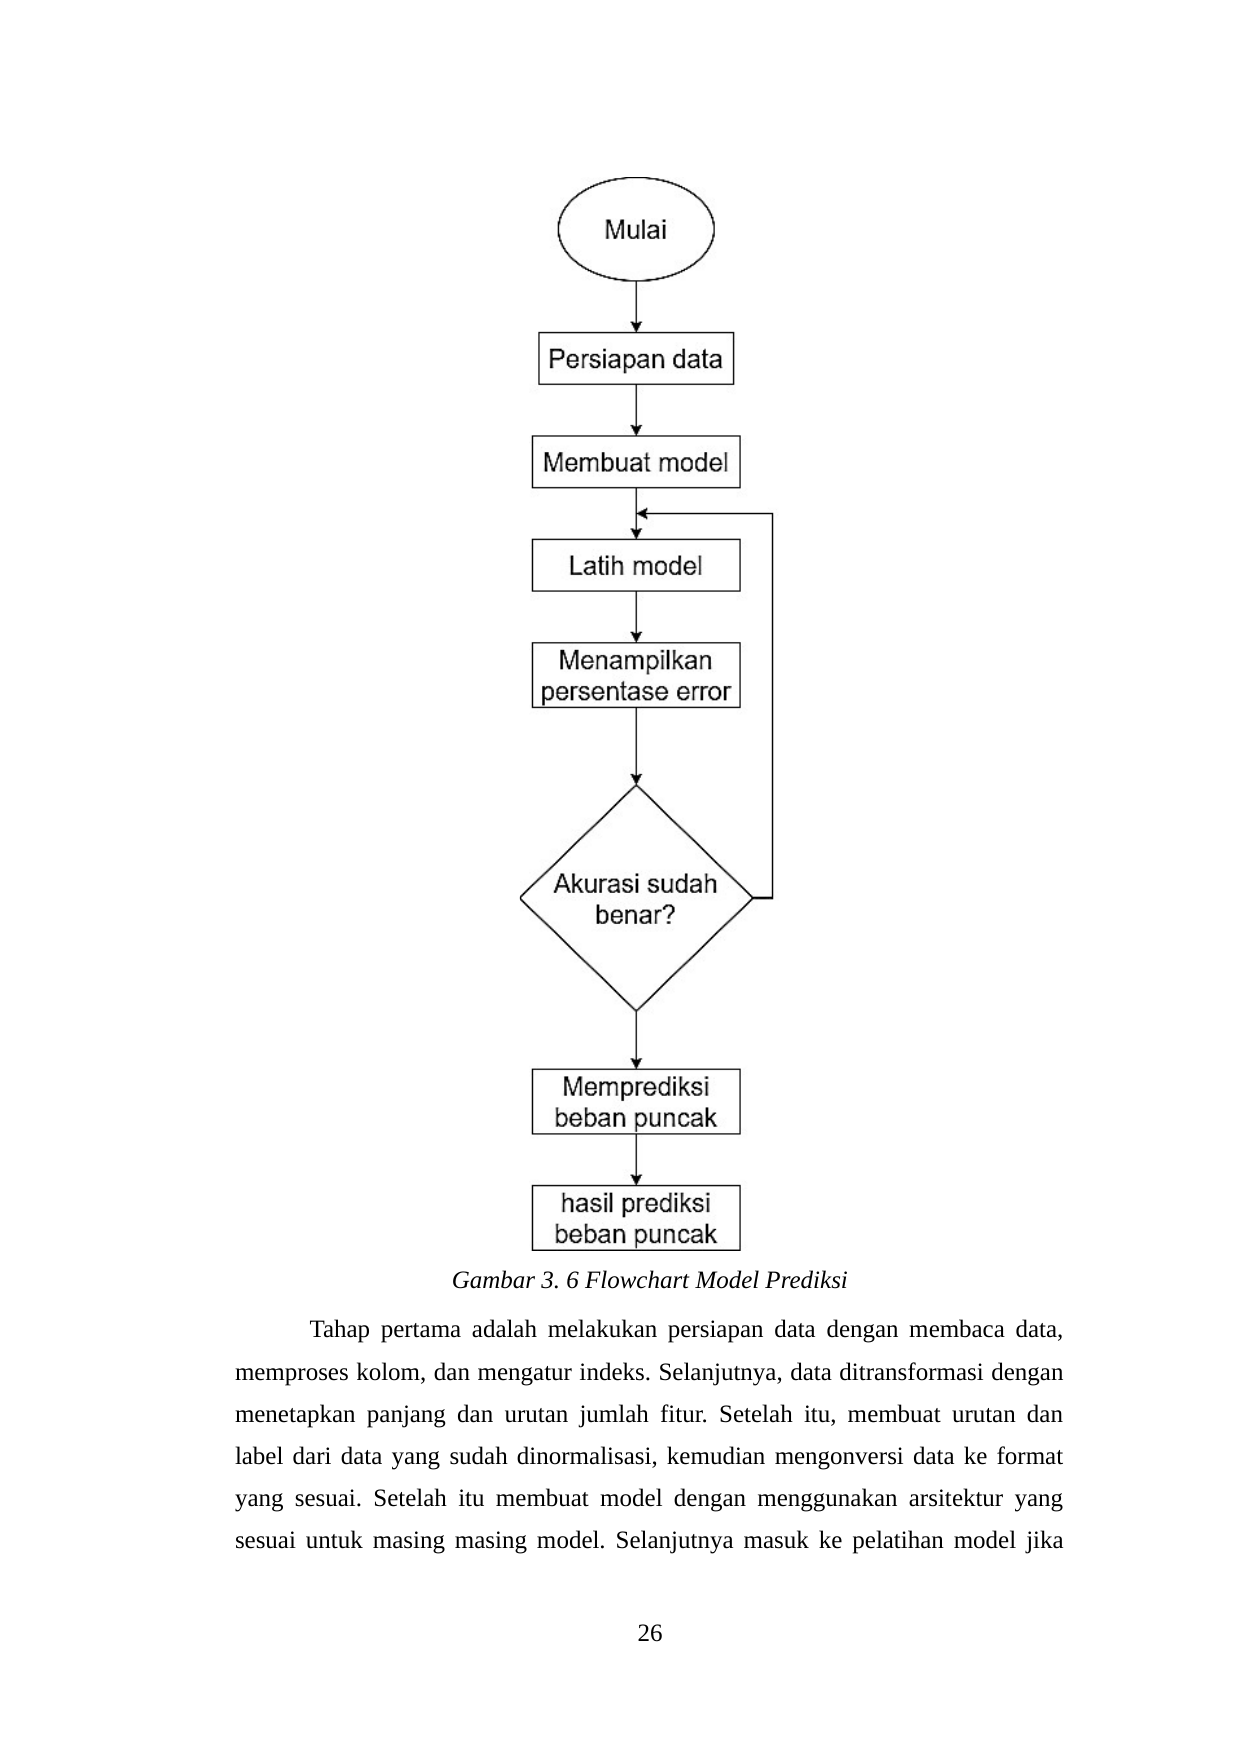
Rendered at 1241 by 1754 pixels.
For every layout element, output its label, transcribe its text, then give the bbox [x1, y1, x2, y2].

picture [519, 177, 785, 1251]
text Gambar 3. 6 Flowchart Model Prediksi [260, 1265, 1039, 1294]
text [235, 1314, 1064, 1554]
